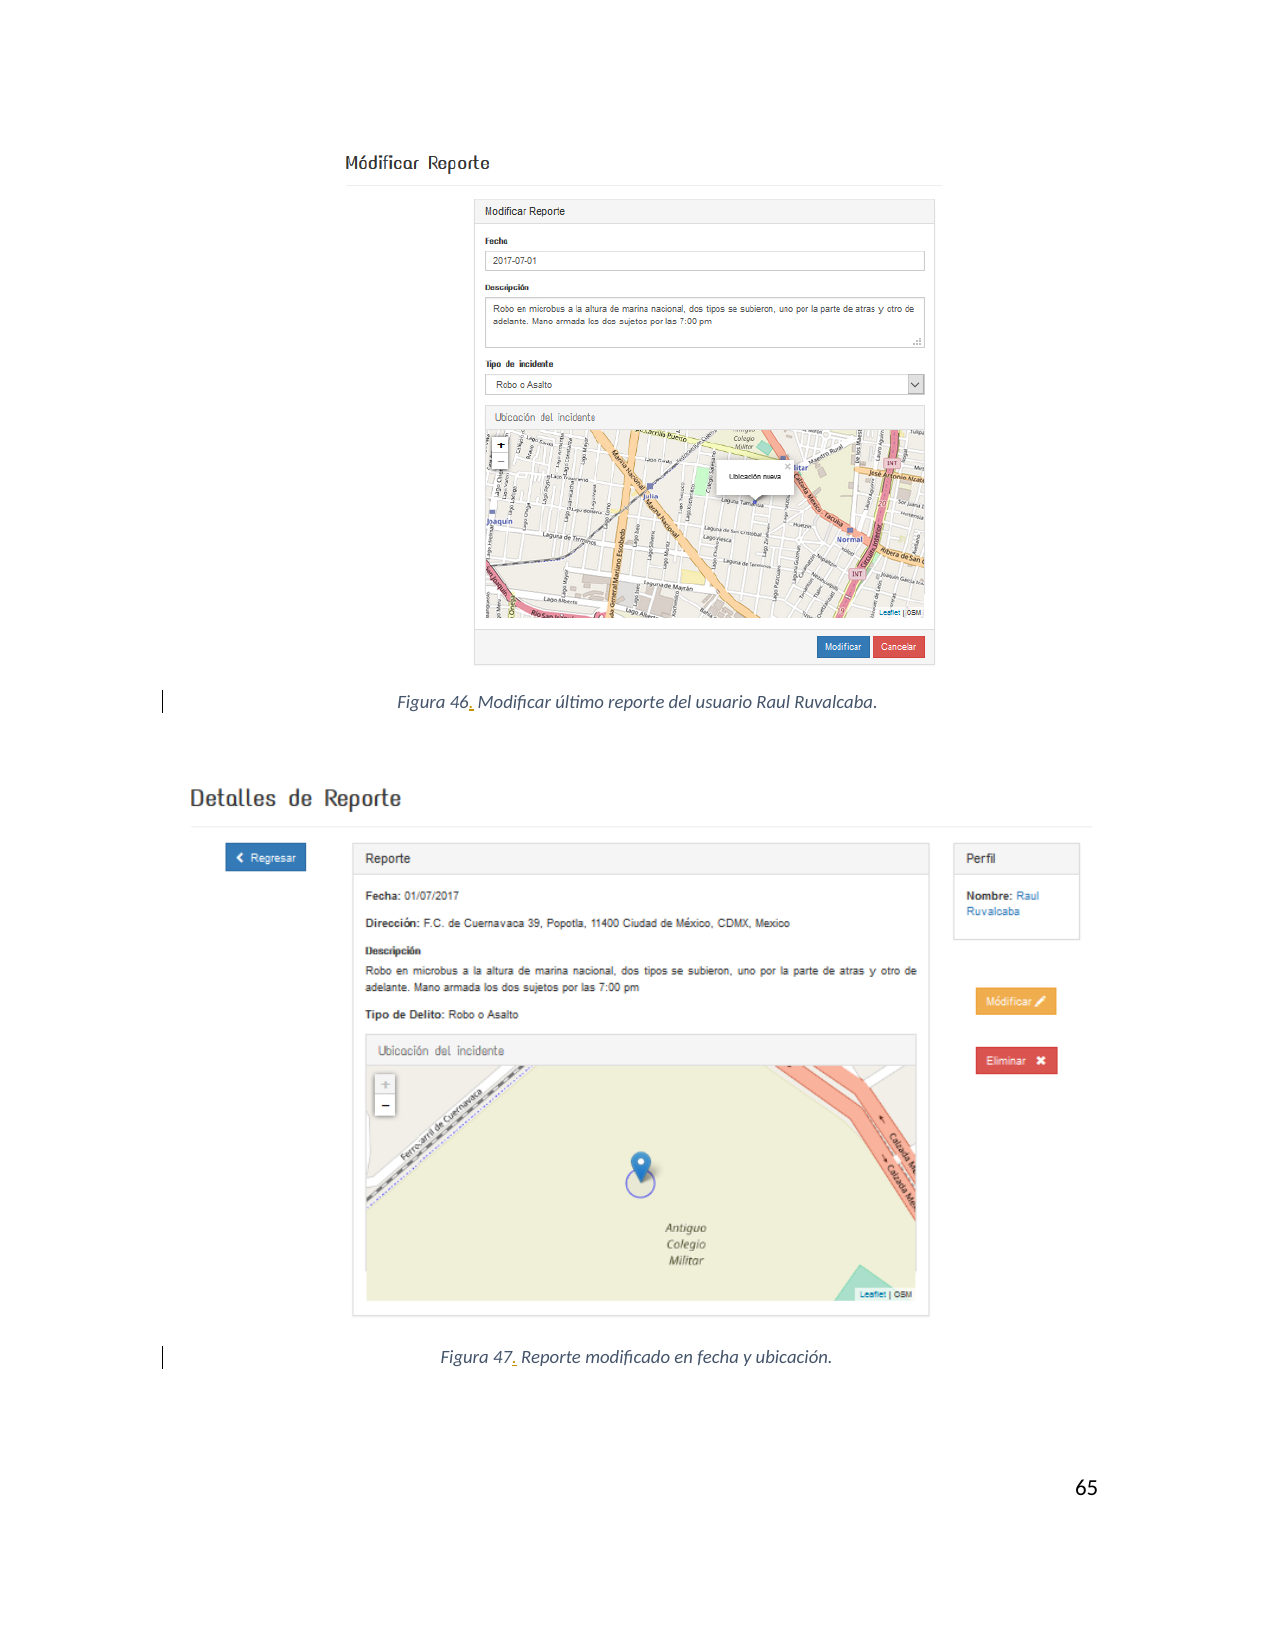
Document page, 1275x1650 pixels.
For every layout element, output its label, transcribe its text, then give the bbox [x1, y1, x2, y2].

picture [177, 780, 1098, 1327]
text Figura Reporte modificado en fecha y ubicación. [177, 1346, 1098, 1368]
picture [332, 147, 943, 671]
text Figura Modificar último reporte del usuario Raul Ruvalcaba. [177, 690, 1098, 713]
